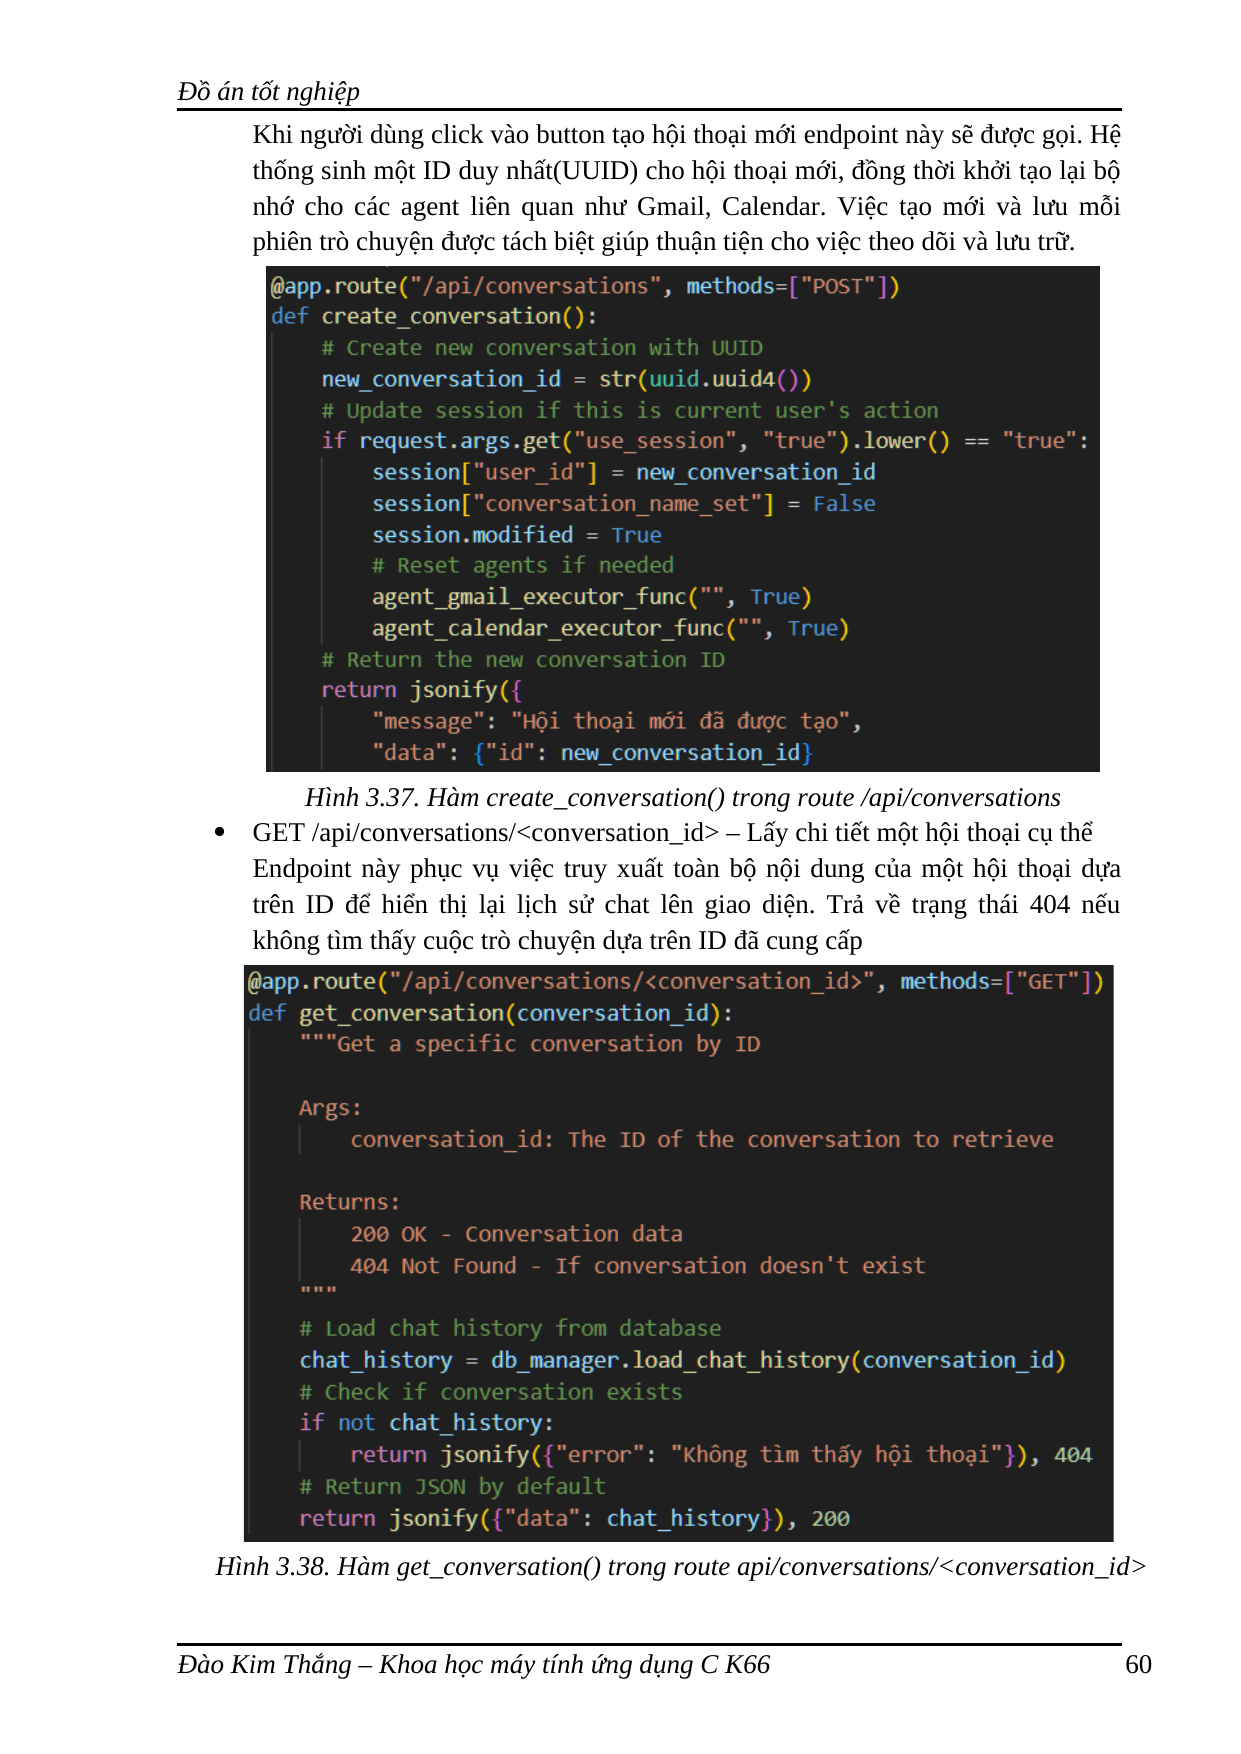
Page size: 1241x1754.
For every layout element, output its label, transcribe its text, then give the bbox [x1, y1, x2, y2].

list Khi người dùng click vào button tạo hội thoại mới endpoint này sẽ được gọi. Hệ thống sinh một ID duy nhất(UUID) cho hội thoại mới, đồng thời khởi tạo lại bộ nhớ cho các agent liên quan như Gmail, Calendar. Việc tạo mới và lưu mỗi phiên trò chuyện được tách biệt giúp thuận tiện cho việc theo dõi và lưu trữ. [252, 118, 1122, 256]
picture [243, 965, 1114, 1542]
picture [266, 266, 1100, 772]
list Endpoint này phục vụ việc truy xuất toàn bộ nội dung của một hội thoại dựa trên ID để hiển thị lại lịch sử chat lên giao diện. Trả về trạng thái 404 nếu không tìm thấy cuộc trò chuyện dựa trên ID đã cung cấp [252, 852, 1122, 955]
